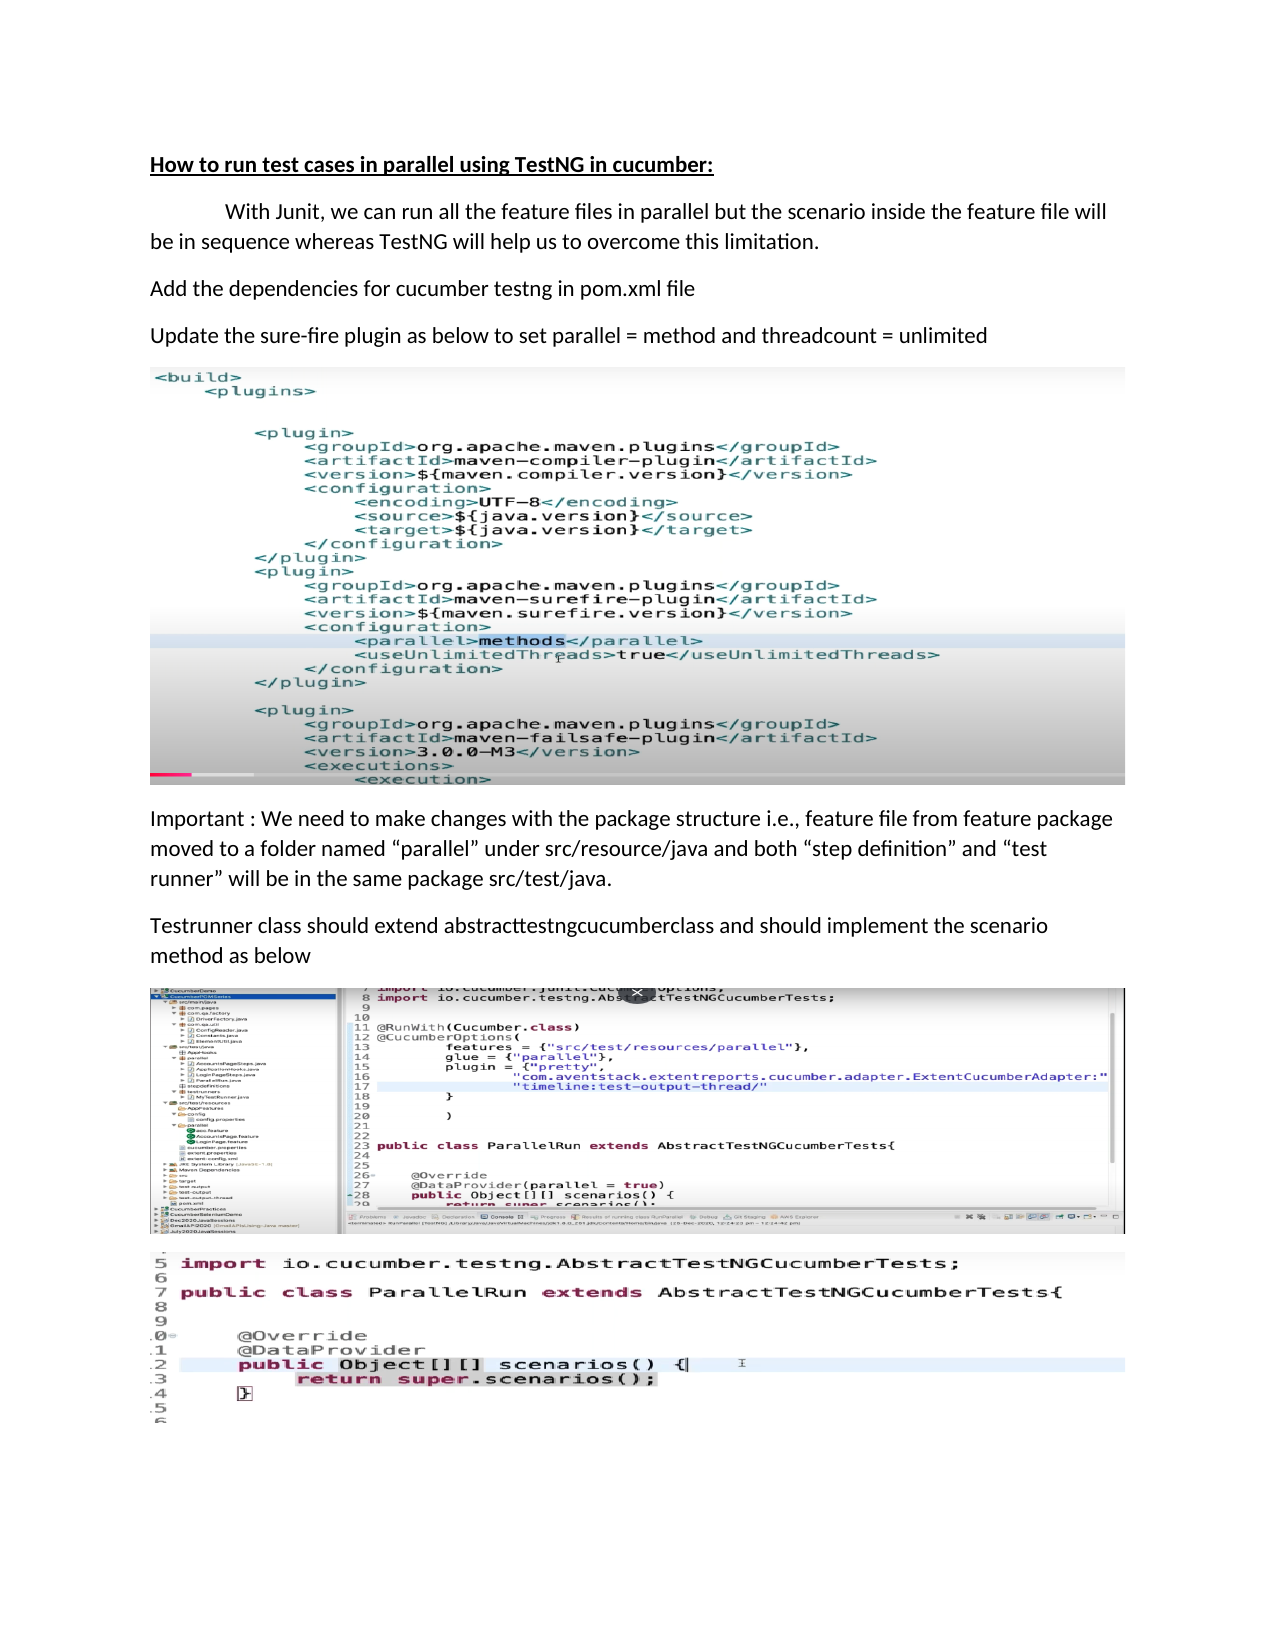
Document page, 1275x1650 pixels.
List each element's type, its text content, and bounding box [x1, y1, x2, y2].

picture [150, 988, 1125, 1234]
picture [150, 1252, 1125, 1423]
text Testrunner class should extend abstracttestngcucumberclass and should implement the scenario method as below [150, 911, 1125, 969]
text Add the dependencies for cucumber testng in pom.xml file [150, 274, 1125, 302]
text Update the sure-fire plugin as below to set parallel = method and threadcount = unlimited [150, 321, 1125, 349]
picture [150, 367, 1125, 785]
text Important : We need to make changes with the package structure i.e., feature file from feature package moved to a folder named “parallel” under src/resource/java and both “step definition” and “test runner” will be in the same package src/test/java. [150, 804, 1125, 892]
text How to run test cases in parallel using TestNG in cucumber: [150, 150, 1125, 178]
text With Junit, we can run all the feature files in parallel but the scenario inside the feature file will be in sequence whereas TestNG will help us to overcome this limitation. [150, 197, 1125, 255]
